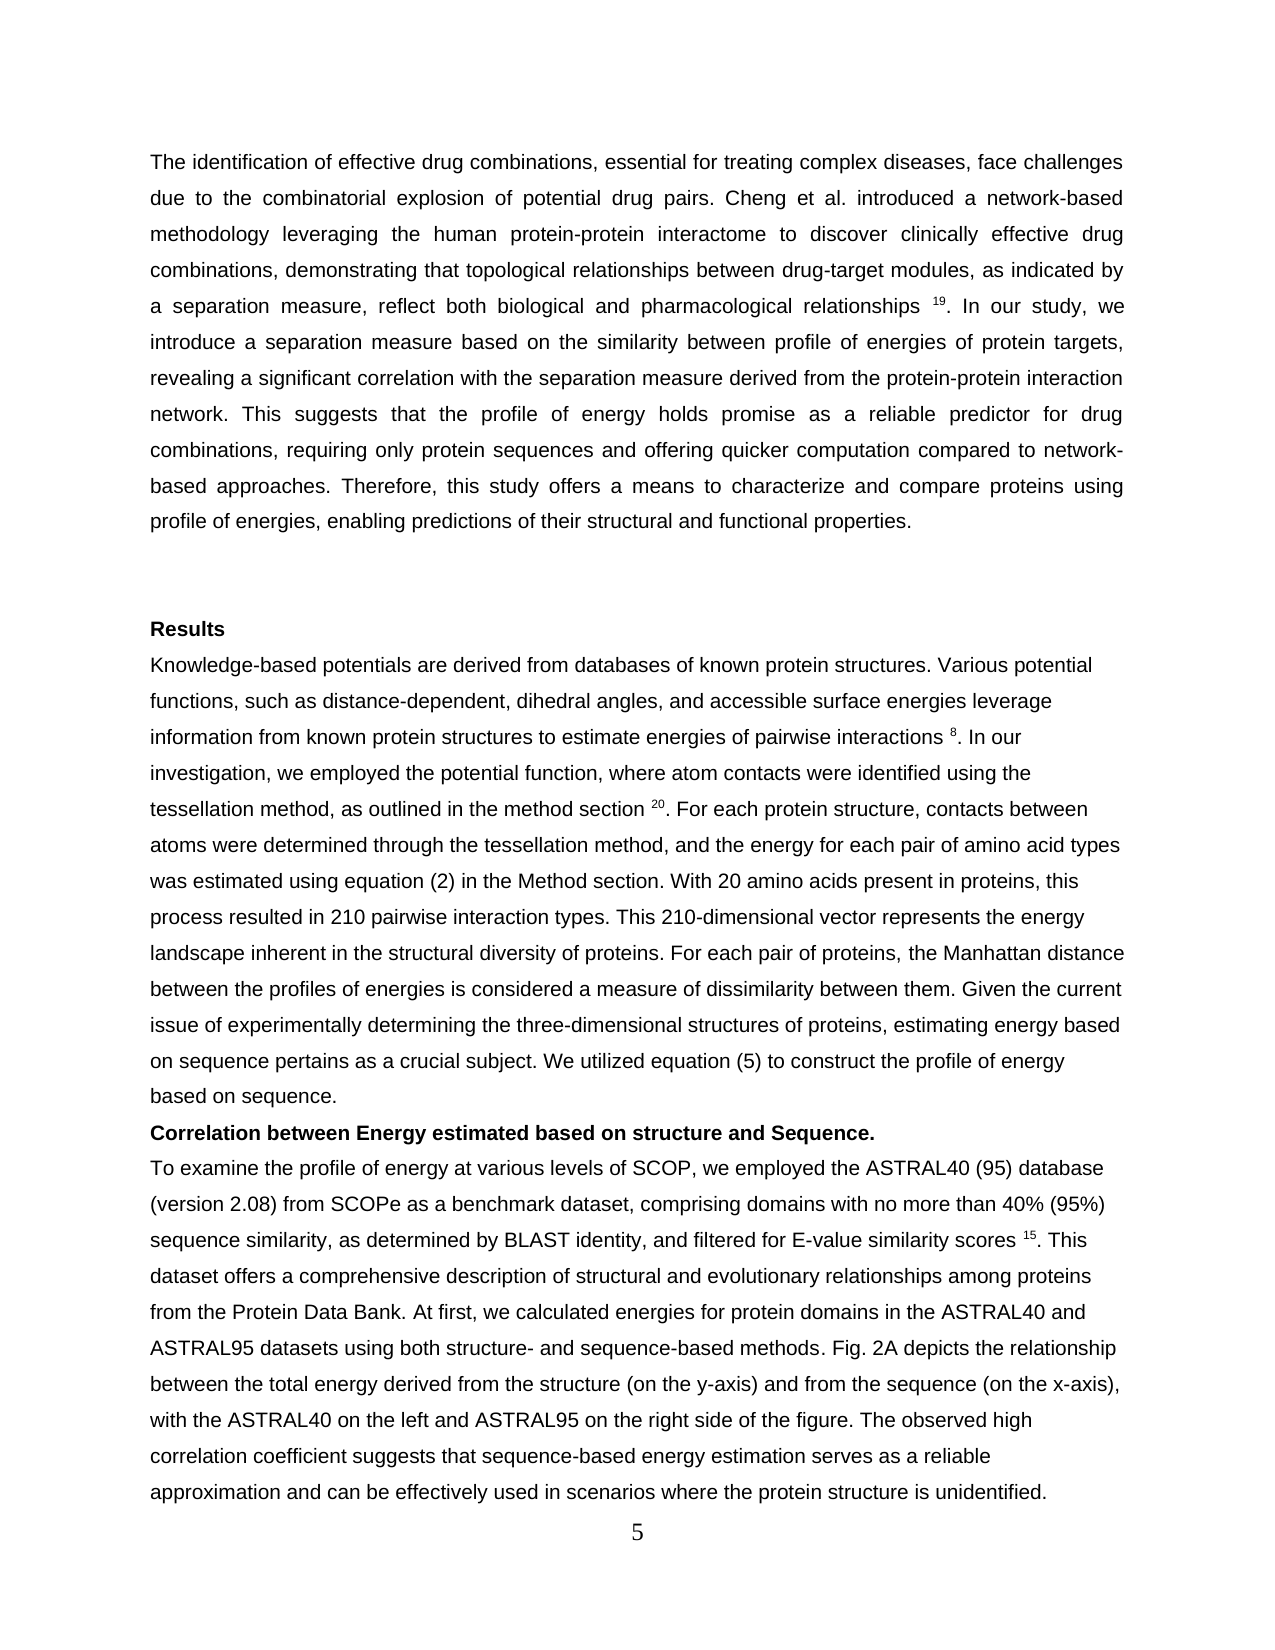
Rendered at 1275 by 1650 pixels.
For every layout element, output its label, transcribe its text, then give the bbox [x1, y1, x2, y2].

text The identification of effective drug combinations, essential for treating complex diseases, face challenges due to the combinatorial explosion of potential drug pairs. Cheng et al. introduced a network-based methodology leveraging the human protein-protein interactome to discover clinically effective drug combinations, demonstrating that topological relationships between drug-target modules, as indicated by a separation measure, reflect both biological and pharmacological relationships 19. In our study, we introduce a separation measure based on the similarity between profile of energies of protein targets, revealing a significant correlation with the separation measure derived from the protein-protein interaction network. This suggests that the profile of energy holds promise as a reliable predictor for drug combinations, requiring only protein sequences and offering quicker computation compared to network-based approaches. Therefore, this study offers a means to characterize and compare proteins using profile of energies, enabling predictions of their structural and functional properties. [150, 150, 1125, 533]
text Correlation between Energy estimated based on structure and Sequence. [150, 1120, 1125, 1144]
text Results [150, 617, 1125, 641]
text Knowledge-based potentials are derived from databases of known protein structures. Various potential functions, such as distance-dependent, dihedral angles, and accessible surface energies leverage information from known protein structures to estimate energies of pairwise interactions 8. In our investigation, we employed the potential function, where atom contacts were identified using the tessellation method, as outlined in the method section 20. For each protein structure, contacts between atoms were determined through the tessellation method, and the energy for each pair of amino acid types was estimated using equation (2) in the Method section. With 20 amino acids present in proteins, this process resulted in 210 pairwise interaction types. This 210-dimensional vector represents the energy landscape inherent in the structural diversity of proteins. For each pair of proteins, the Manhattan distance between the profiles of energies is considered a measure of dissimilarity between them. Given the current issue of experimentally determining the three-dimensional structures of proteins, estimating energy based on sequence pertains as a crucial subject. We utilized equation (5) to construct the profile of energy based on sequence. [150, 653, 1125, 1108]
text To examine the profile of energy at various levels of SCOP, we employed the ASTRAL40 (95) database (version 2.08) from SCOPe as a benchmark dataset, comprising domains with no more than 40% (95%) sequence similarity, as determined by BLAST identity, and filtered for E-value similarity scores 15. This dataset offers a comprehensive description of structural and evolutionary relationships among proteins from the Protein Data Bank. At first, we calculated energies for protein domains in the ASTRAL40 and ASTRAL95 datasets using both structure- and sequence-based methods. Fig. 2A depicts the relationship between the total energy derived from the structure (on the y-axis) and from the sequence (on the x-axis), with the ASTRAL40 on the left and ASTRAL95 on the right side of the figure. The observed high correlation coefficient suggests that sequence-based energy estimation serves as a reliable approximation and can be effectively used in scenarios where the protein structure is unidentified. [150, 1156, 1125, 1504]
